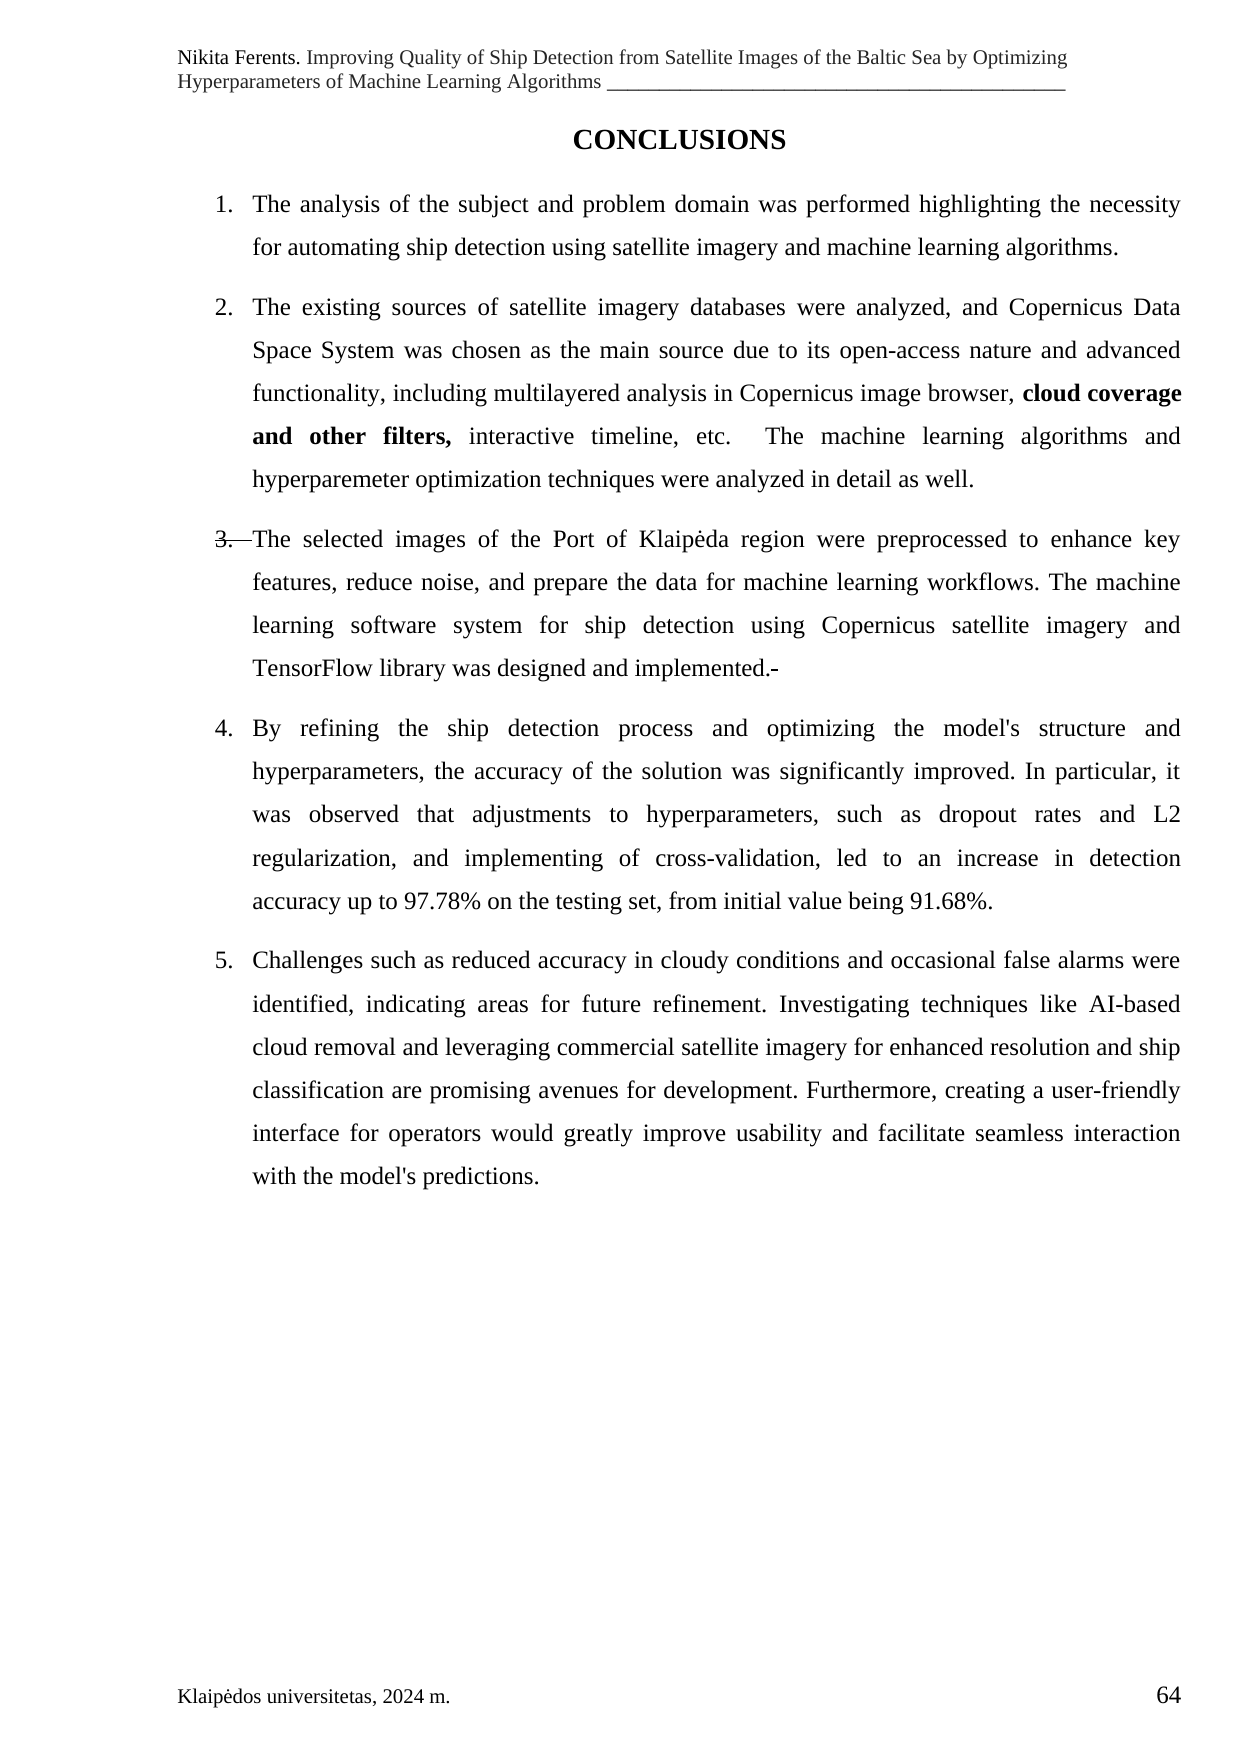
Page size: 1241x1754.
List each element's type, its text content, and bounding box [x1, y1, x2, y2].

list The selected images of the Port of Klaipėda region were preprocessed to enhance key features, reduce noise, and prepare the data for machine learning workflows. The machine learning software system for ship detection using Copernicus satellite imagery and TensorFlow library was designed and implemented. [214, 524, 1182, 682]
subtitle CONCLUSIONS [177, 122, 1182, 155]
list The analysis of the subject and problem domain was performed highlighting the necessity for automating ship detection using satellite imagery and machine learning algorithms. [214, 189, 1182, 261]
list Challenges such as reduced accuracy in cloudy conditions and occasional false alarms were identified, indicating areas for future refinement. Investigating techniques like AI-based cloud removal and leveraging commercial satellite imagery for enhanced resolution and ship classification are promising avenues for development. Furthermore, creating a user-friendly interface for operators would greatly improve usability and facilitate seamless interaction with the model's predictions. [214, 946, 1182, 1190]
list By refining the ship detection process and optimizing the model's structure and hyperparameters, the accuracy of the solution was significantly improved. In particular, it was observed that adjustments to hyperparameters, such as dropout rates and L2 regularization, and implementing of cross-validation, led to an increase in detection accuracy up to 97.78% on the testing set, from initial value being 91.68%. [214, 713, 1182, 914]
list The existing sources of satellite imagery databases were analyzed, and Copernicus Data Space System was chosen as the main source due to its open-access nature and advanced functionality, including multilayered analysis in Copernicus image browser, cloud coverage and other filters, interactive timeline, etc. The machine learning algorithms and hyperparemeter optimization techniques were analyzed in detail as well. [214, 292, 1182, 493]
